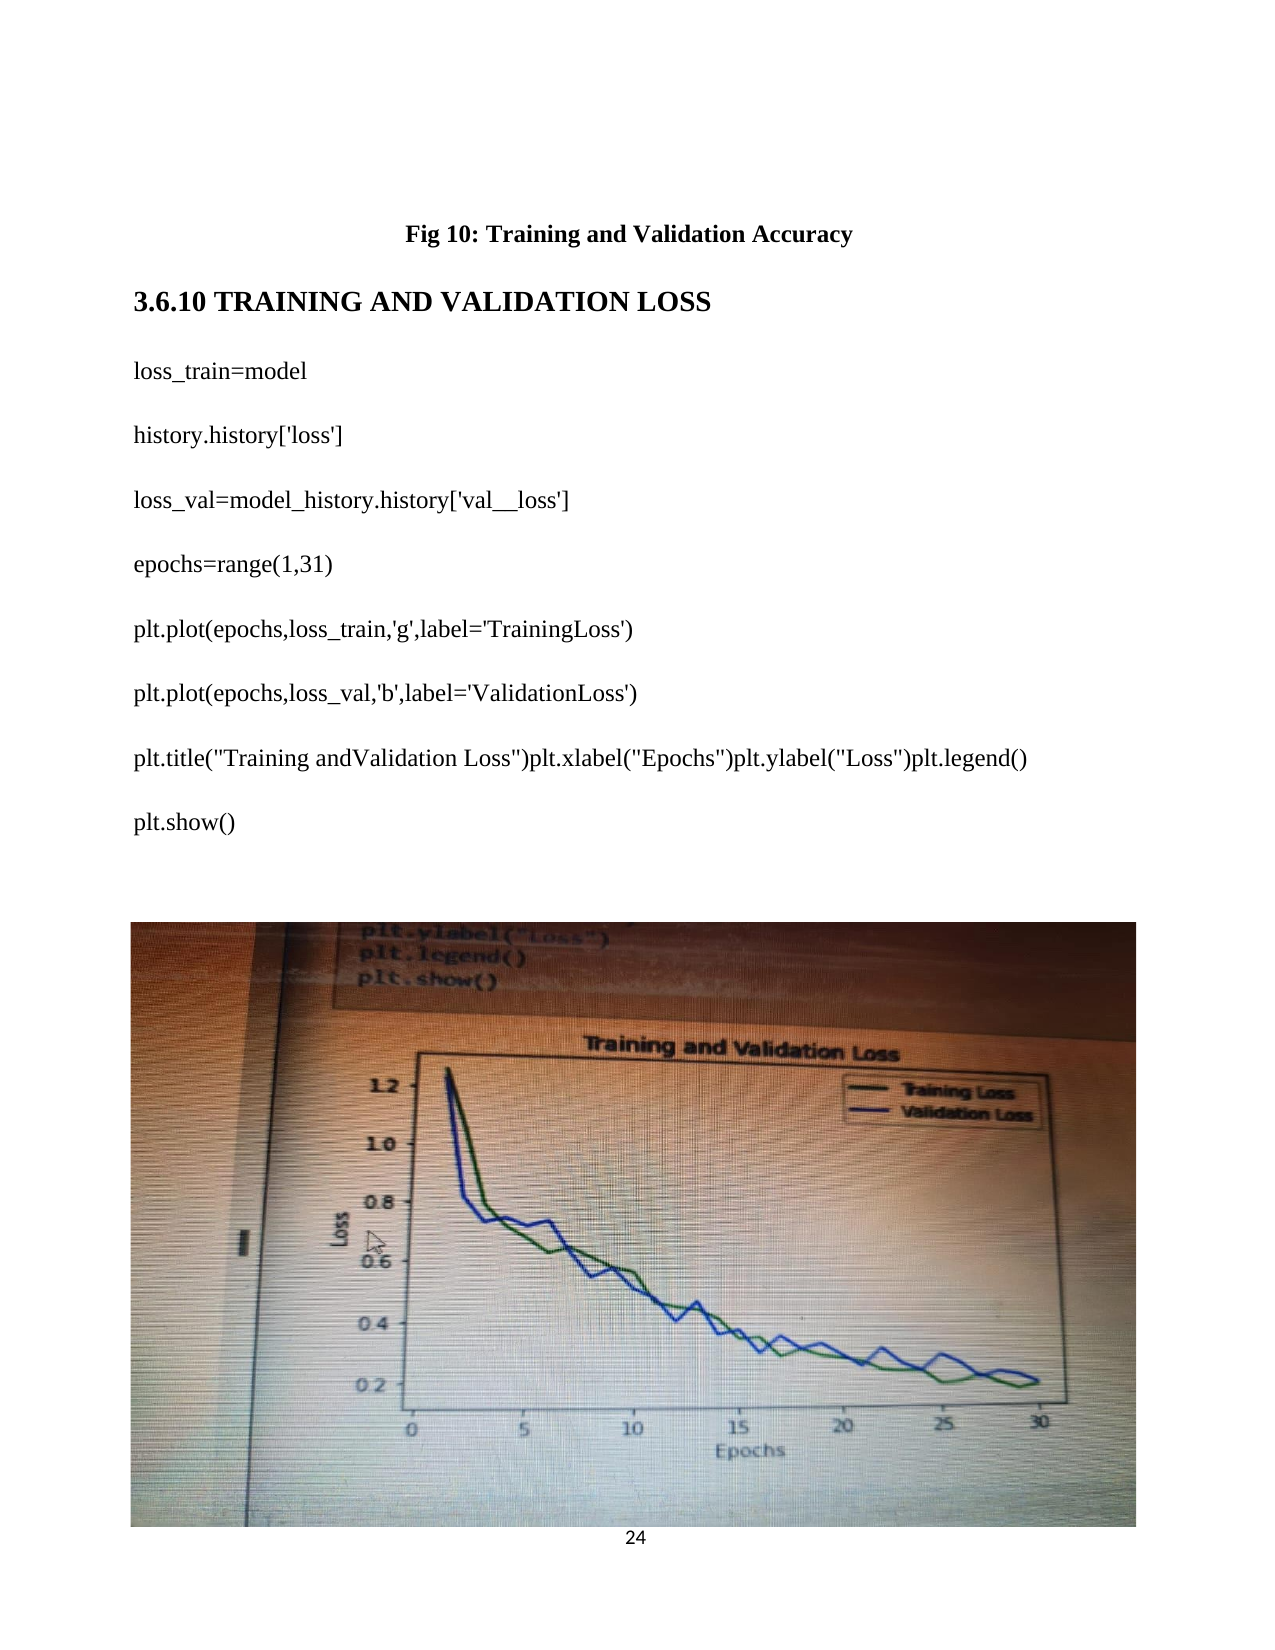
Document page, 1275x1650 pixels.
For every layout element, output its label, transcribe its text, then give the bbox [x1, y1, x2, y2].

text history.history['loss'] [133, 420, 1125, 449]
text 3.6.10 TRAINING AND VALIDATION LOSS [133, 284, 1125, 318]
text plt.plot(epochs,loss_val,'b',label='ValidationLoss') [133, 678, 1125, 707]
text epochs=range(1,31) [133, 549, 1125, 578]
text Fig 10: Training and Validation Accuracy [133, 219, 1125, 248]
picture [130, 922, 1137, 1527]
text plt.plot(epochs,loss_train,'g',label='TrainingLoss') [133, 614, 1125, 642]
text loss_train=model [133, 356, 1125, 384]
text plt.show() [133, 807, 1125, 836]
text loss_val=model_history.history['val__loss'] [133, 485, 1125, 513]
text plt.title("Training andValidation Loss")plt.xlabel("Epochs")plt.ylabel("Loss")plt.legend() [133, 743, 1125, 771]
